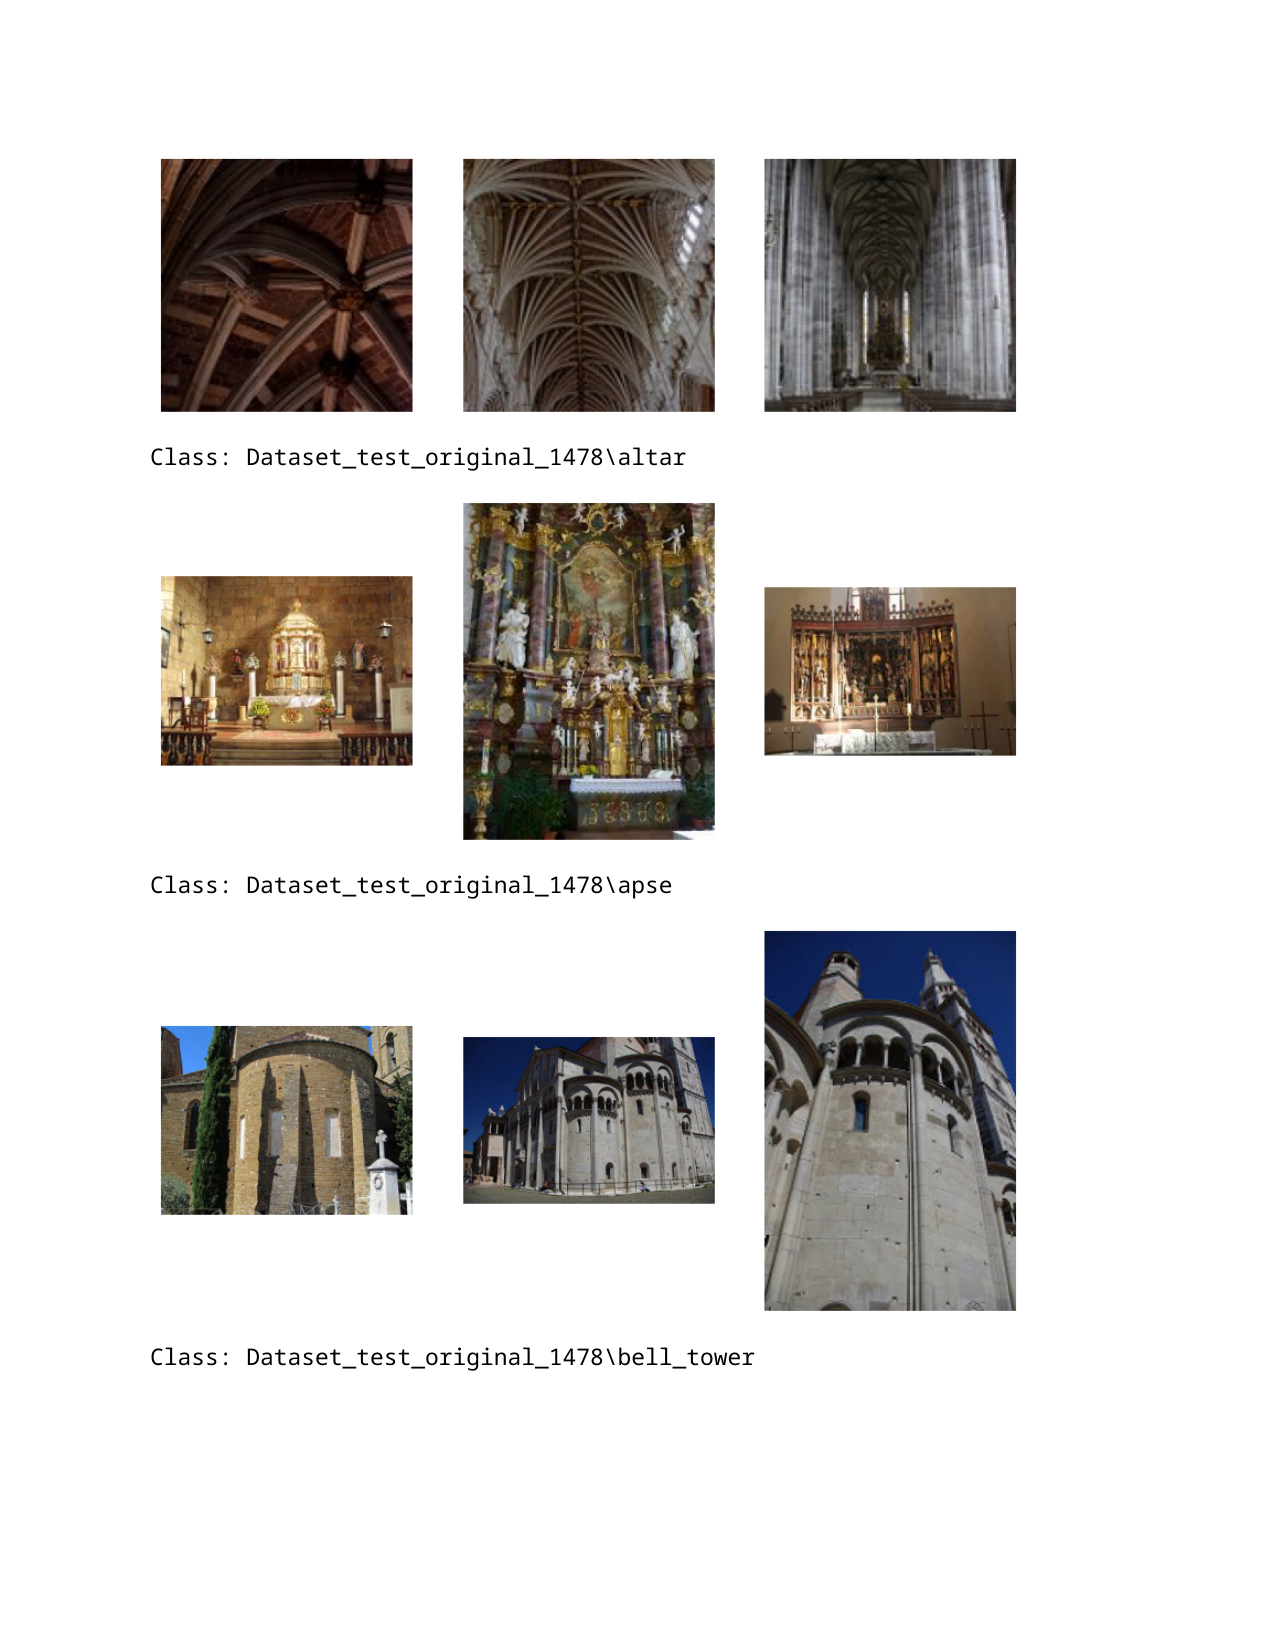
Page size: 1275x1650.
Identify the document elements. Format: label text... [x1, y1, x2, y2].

text Class: Dataset_test_original_1478\altar [150, 441, 1125, 472]
picture [150, 921, 1025, 1322]
text Class: Dataset_test_original_1478\bell_tower [150, 1341, 1125, 1372]
picture [150, 493, 1025, 851]
text Class: Dataset_test_original_1478\apse [150, 869, 1125, 900]
picture [150, 150, 1025, 423]
